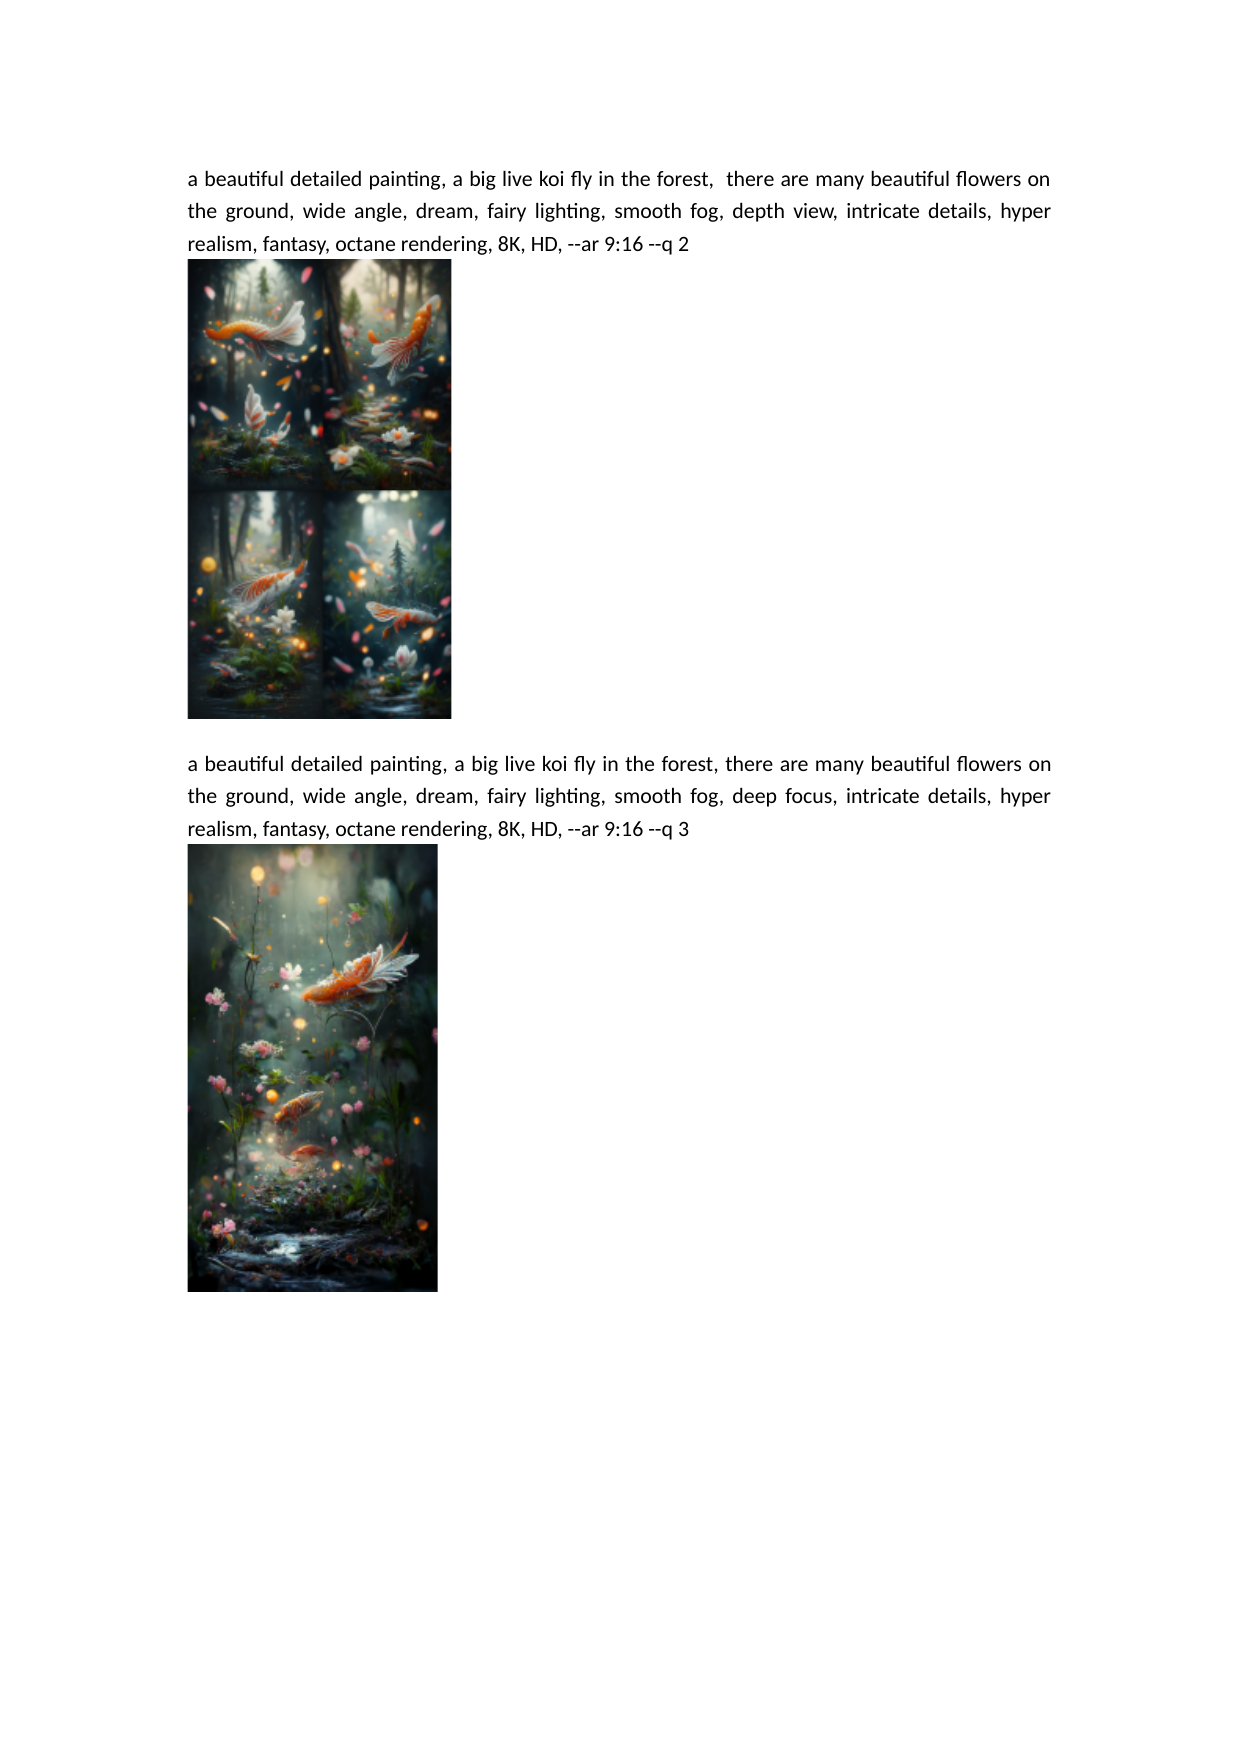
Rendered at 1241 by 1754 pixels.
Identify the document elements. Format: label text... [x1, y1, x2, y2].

picture [187, 259, 452, 719]
text a beautiful detailed painting, a big live koi fly in the forest, there are many beautiful flowers on the ground, wide angle, dream, fairy lighting, smooth fog, depth view, intricate details, hyper realism, fantasy, octane rendering, 8K, HD, --ar 9:16 --q 2 [187, 162, 1053, 259]
picture [187, 844, 438, 1292]
text a beautiful detailed painting, a big live koi fly in the forest, there are many beautiful flowers on the ground, wide angle, dream, fairy lighting, smooth fog, deep focus, intricate details, hyper realism, fantasy, octane rendering, 8K, HD, --ar 9:16 --q 3 [187, 747, 1053, 844]
